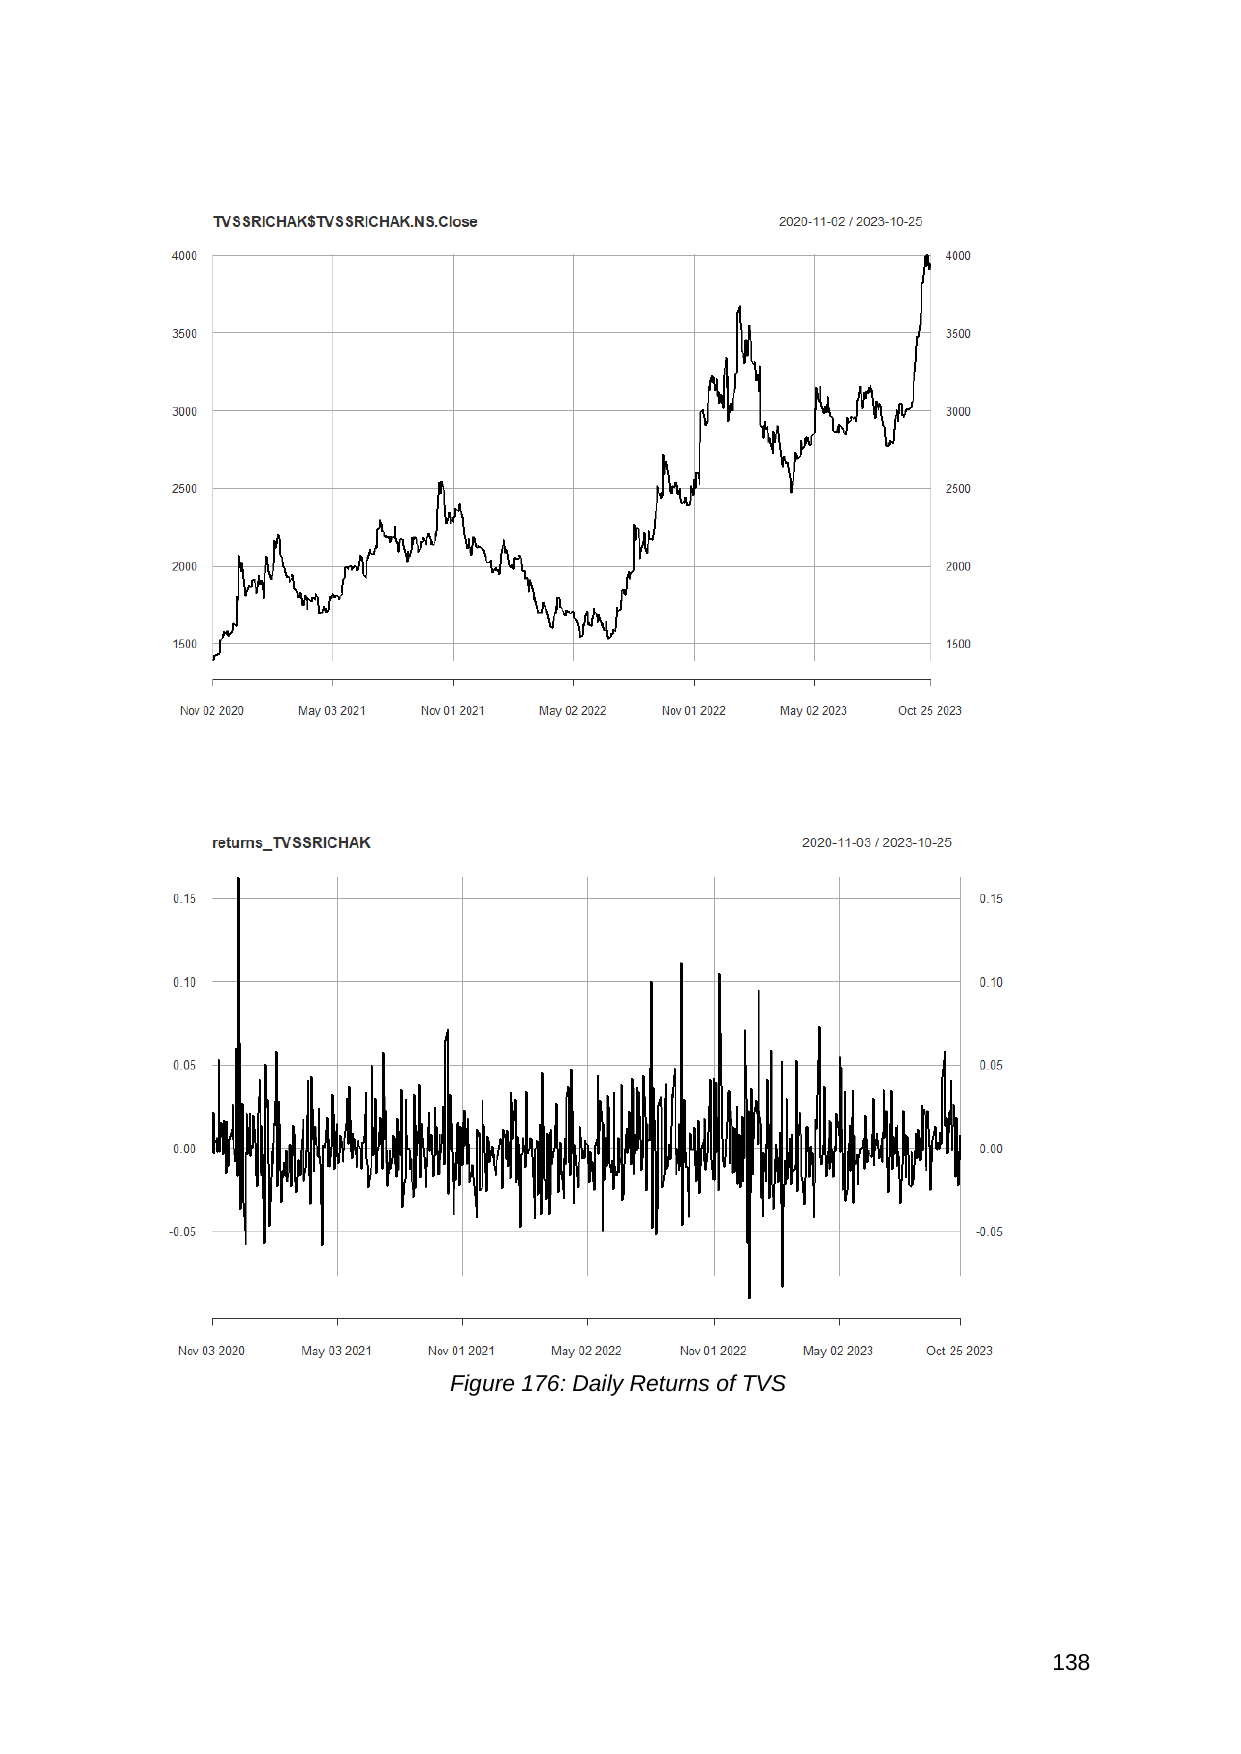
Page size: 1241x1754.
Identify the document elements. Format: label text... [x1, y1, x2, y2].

picture [150, 787, 1022, 1366]
picture [153, 168, 990, 725]
text Figure 176: Daily Returns of TVS [150, 1370, 1090, 1396]
